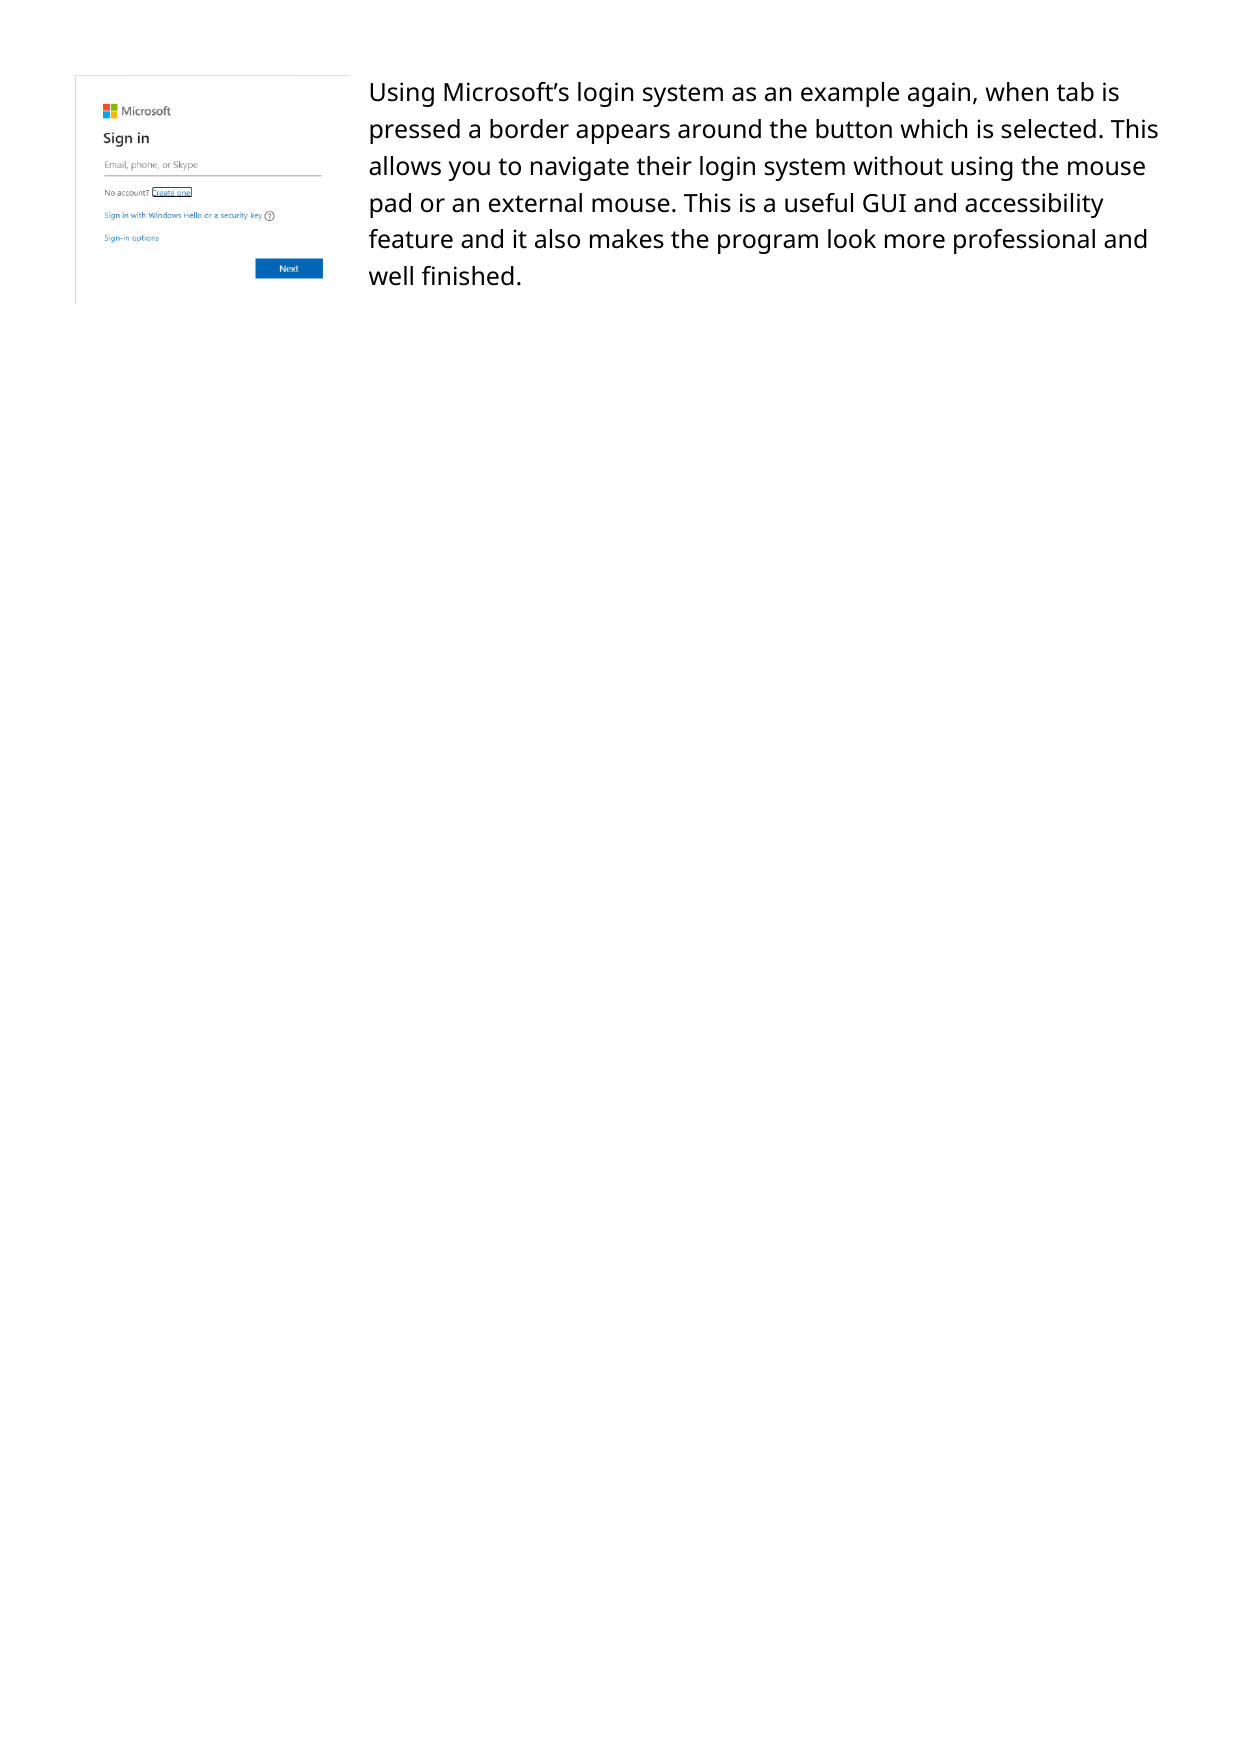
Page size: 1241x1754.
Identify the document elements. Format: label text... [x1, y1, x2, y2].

text Using Microsoft’s login system as an example again, when tab is pressed a border appears around the button which is selected. This allows you to navigate their login system without using the mouse pad or an external mouse. This is a useful GUI and accessibility feature and it also makes the program look more professional and well finished. [350, 75, 1165, 293]
picture [75, 75, 350, 304]
